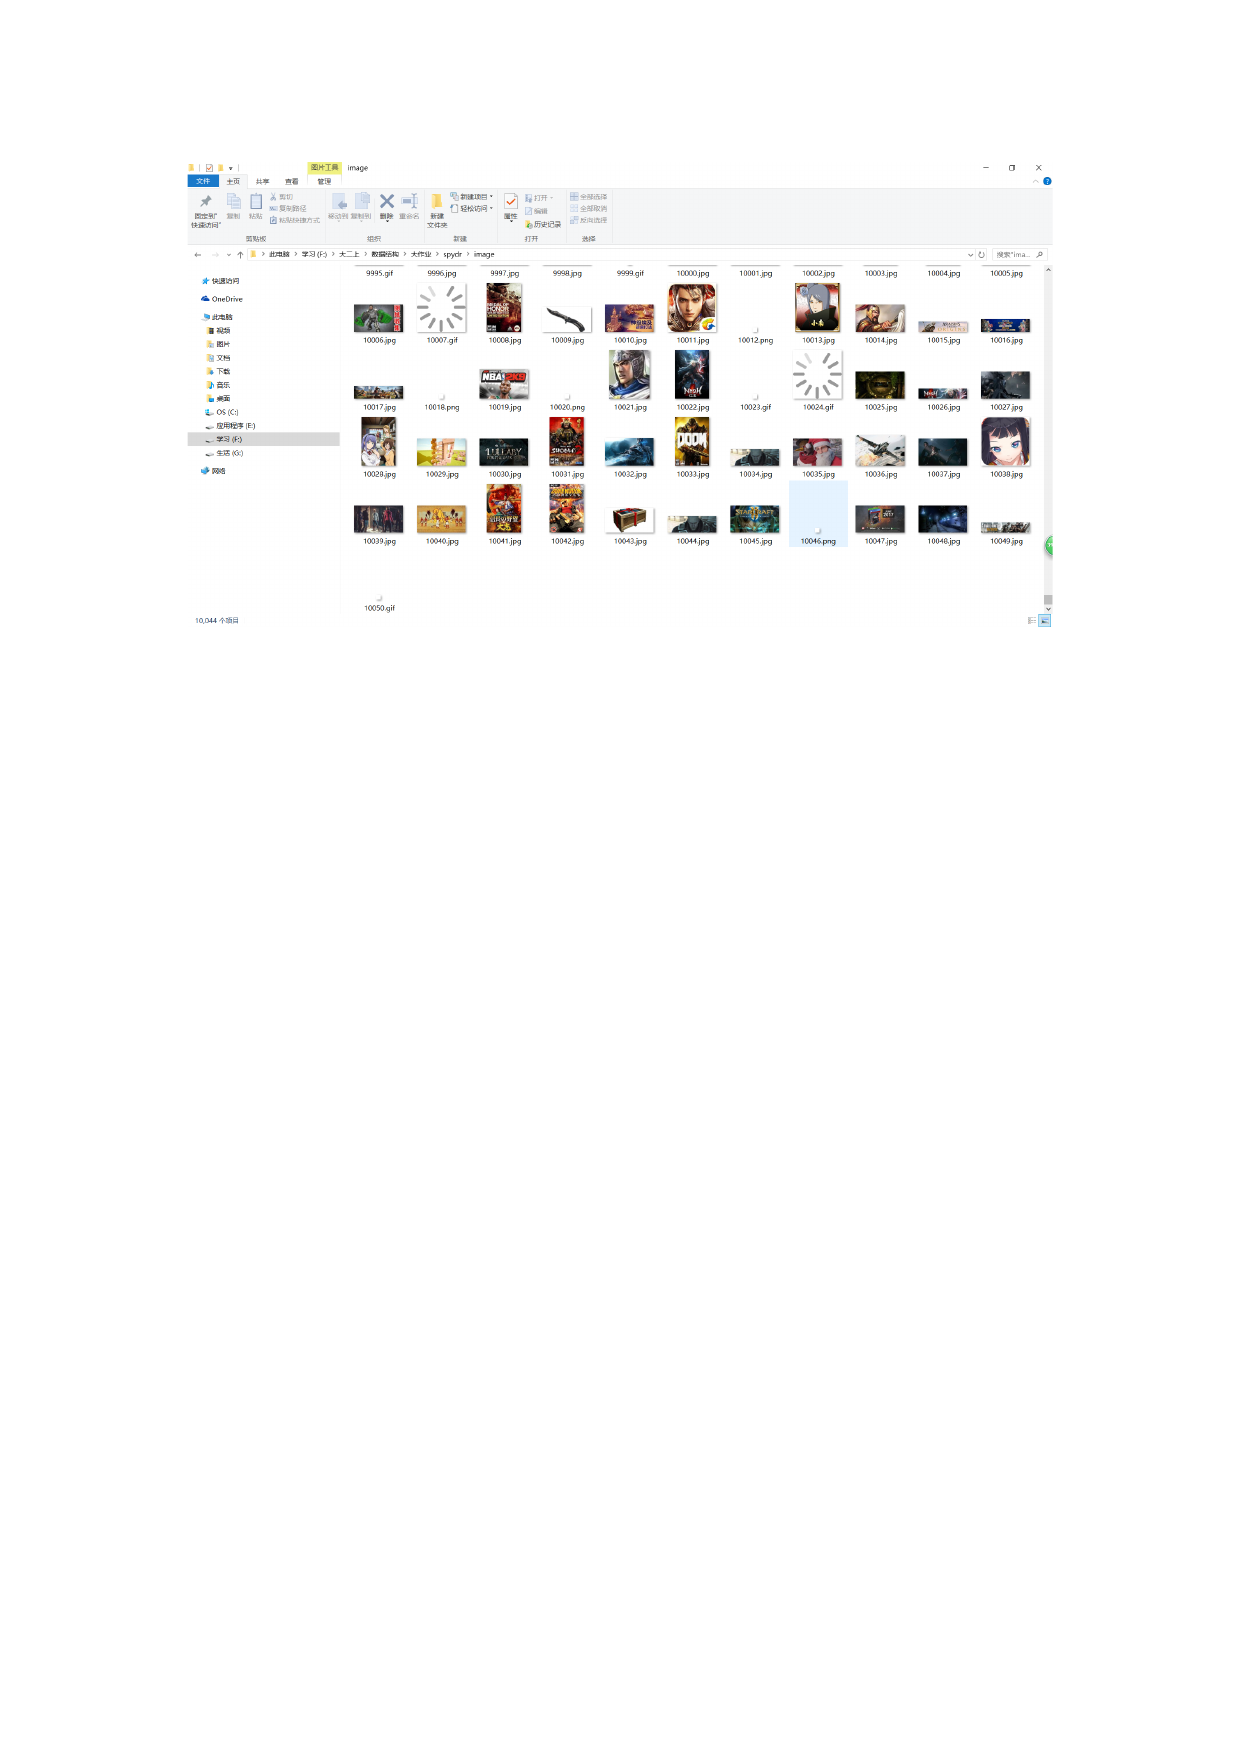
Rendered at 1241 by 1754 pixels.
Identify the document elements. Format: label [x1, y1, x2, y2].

picture [187, 162, 1053, 627]
